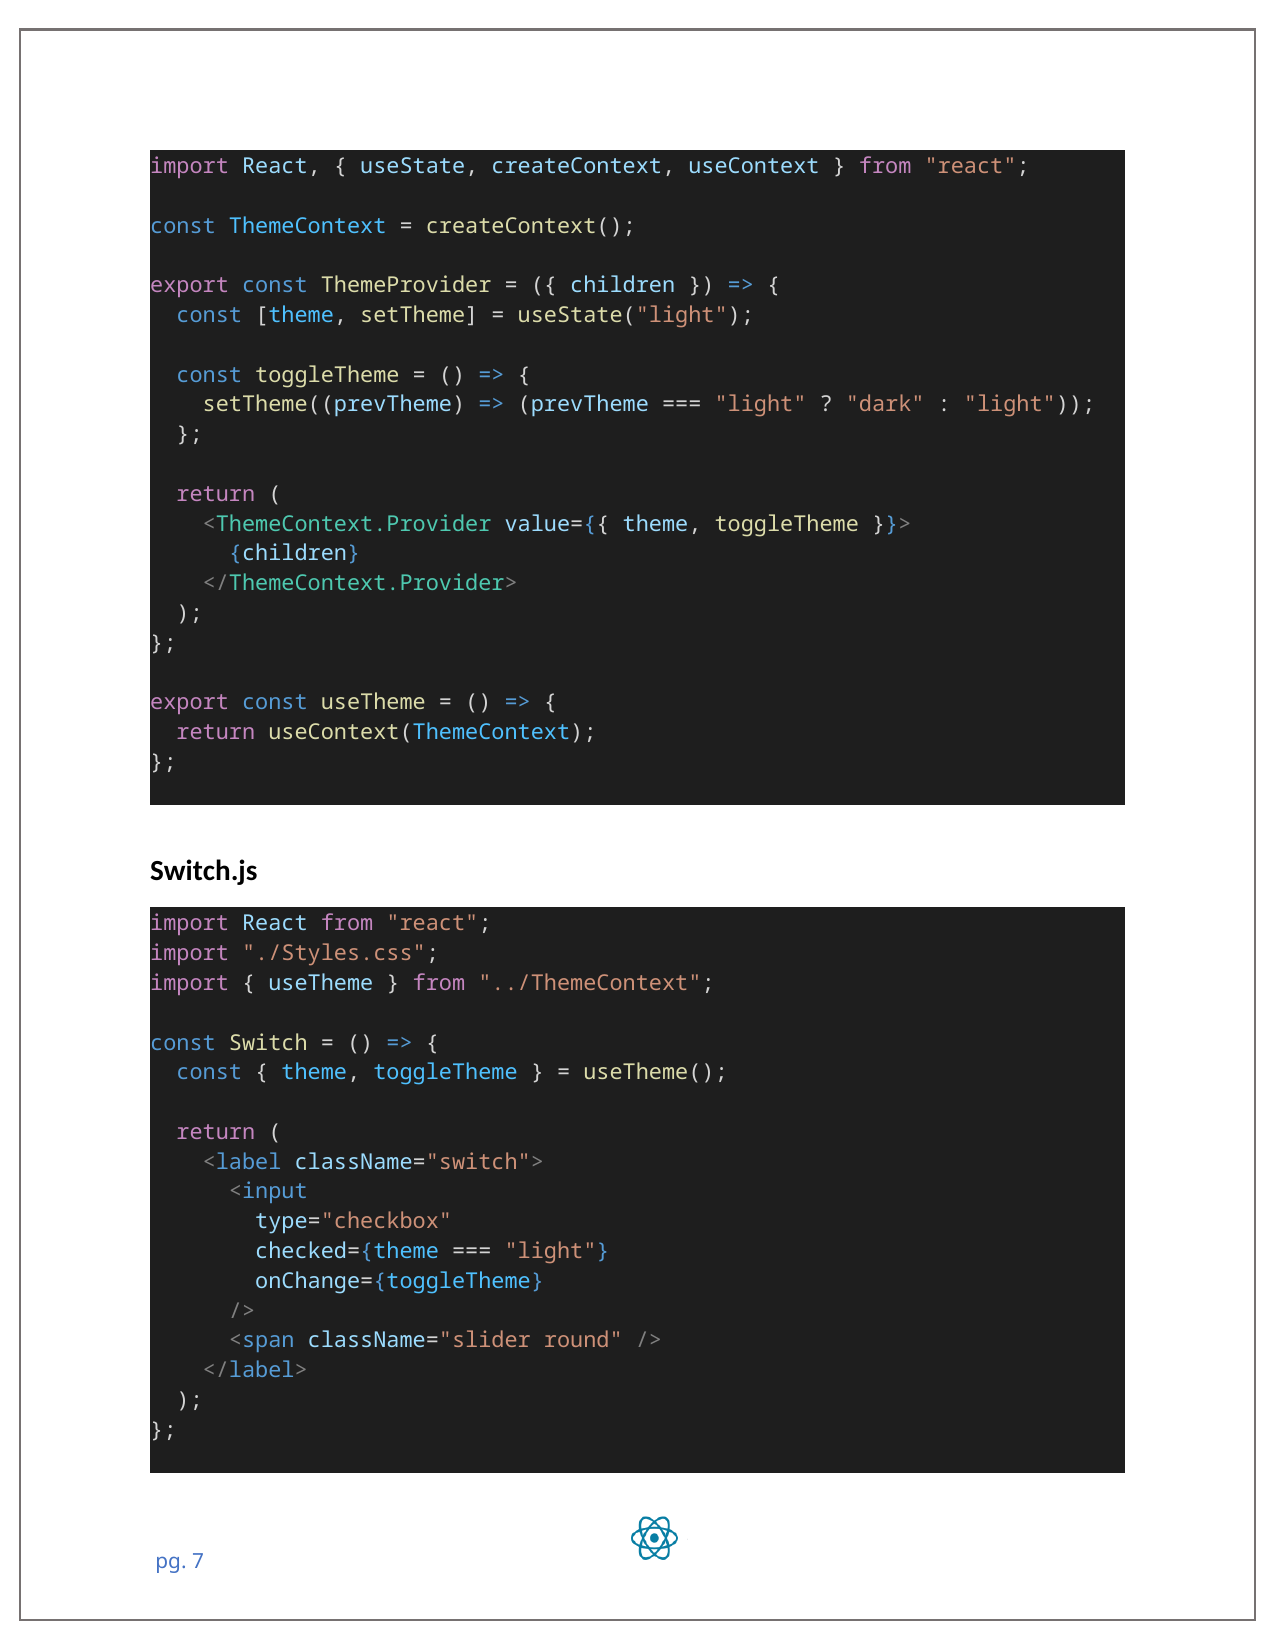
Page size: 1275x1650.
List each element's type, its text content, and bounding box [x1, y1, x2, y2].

text const { theme, toggleTheme } = useTheme(); [150, 1056, 1125, 1086]
text const [theme, setTheme] = useState("light"); [150, 299, 1125, 329]
text const toggleTheme = () => { [150, 358, 1125, 388]
text ); [150, 1384, 1125, 1414]
text import { useTheme } from "../ThemeContext"; [150, 967, 1125, 997]
text </ThemeContext.Provider> [150, 567, 1125, 597]
text import React from "react"; [150, 907, 1125, 937]
text const ThemeContext = createContext(); [150, 209, 1125, 239]
text type="checkbox" [150, 1205, 1125, 1235]
text onChange={toggleTheme} [150, 1265, 1125, 1295]
text <ThemeContext.Provider value={{ theme, toggleTheme }}> [150, 507, 1125, 537]
text <label className="switch"> [150, 1146, 1125, 1176]
text return useContext(ThemeContext); [150, 716, 1125, 746]
text import React, { useState, createContext, useContext } from "react"; [150, 150, 1125, 180]
text import "./Styles.css"; [150, 937, 1125, 967]
text ); [150, 597, 1125, 627]
text checked={theme === "light"} [150, 1235, 1125, 1265]
text </label> [150, 1354, 1125, 1384]
text /> [150, 1295, 1125, 1324]
text <span className="slider round" /> [150, 1324, 1125, 1354]
text setTheme((prevTheme) => (prevTheme === "light" ? "dark" : "light")); [150, 388, 1125, 418]
text }; [150, 627, 1125, 656]
text }; [150, 1414, 1125, 1444]
text export const useTheme = () => { [150, 686, 1125, 716]
text }; [150, 746, 1125, 776]
text {children} [150, 537, 1125, 567]
text const Switch = () => { [150, 1027, 1125, 1056]
text Switch.js [150, 852, 1125, 888]
text export const ThemeProvider = ({ children }) => { [150, 269, 1125, 299]
text <input [150, 1176, 1125, 1205]
text return ( [150, 1116, 1125, 1146]
text }; [150, 418, 1125, 448]
picture [620, 1508, 688, 1569]
text return ( [150, 478, 1125, 507]
